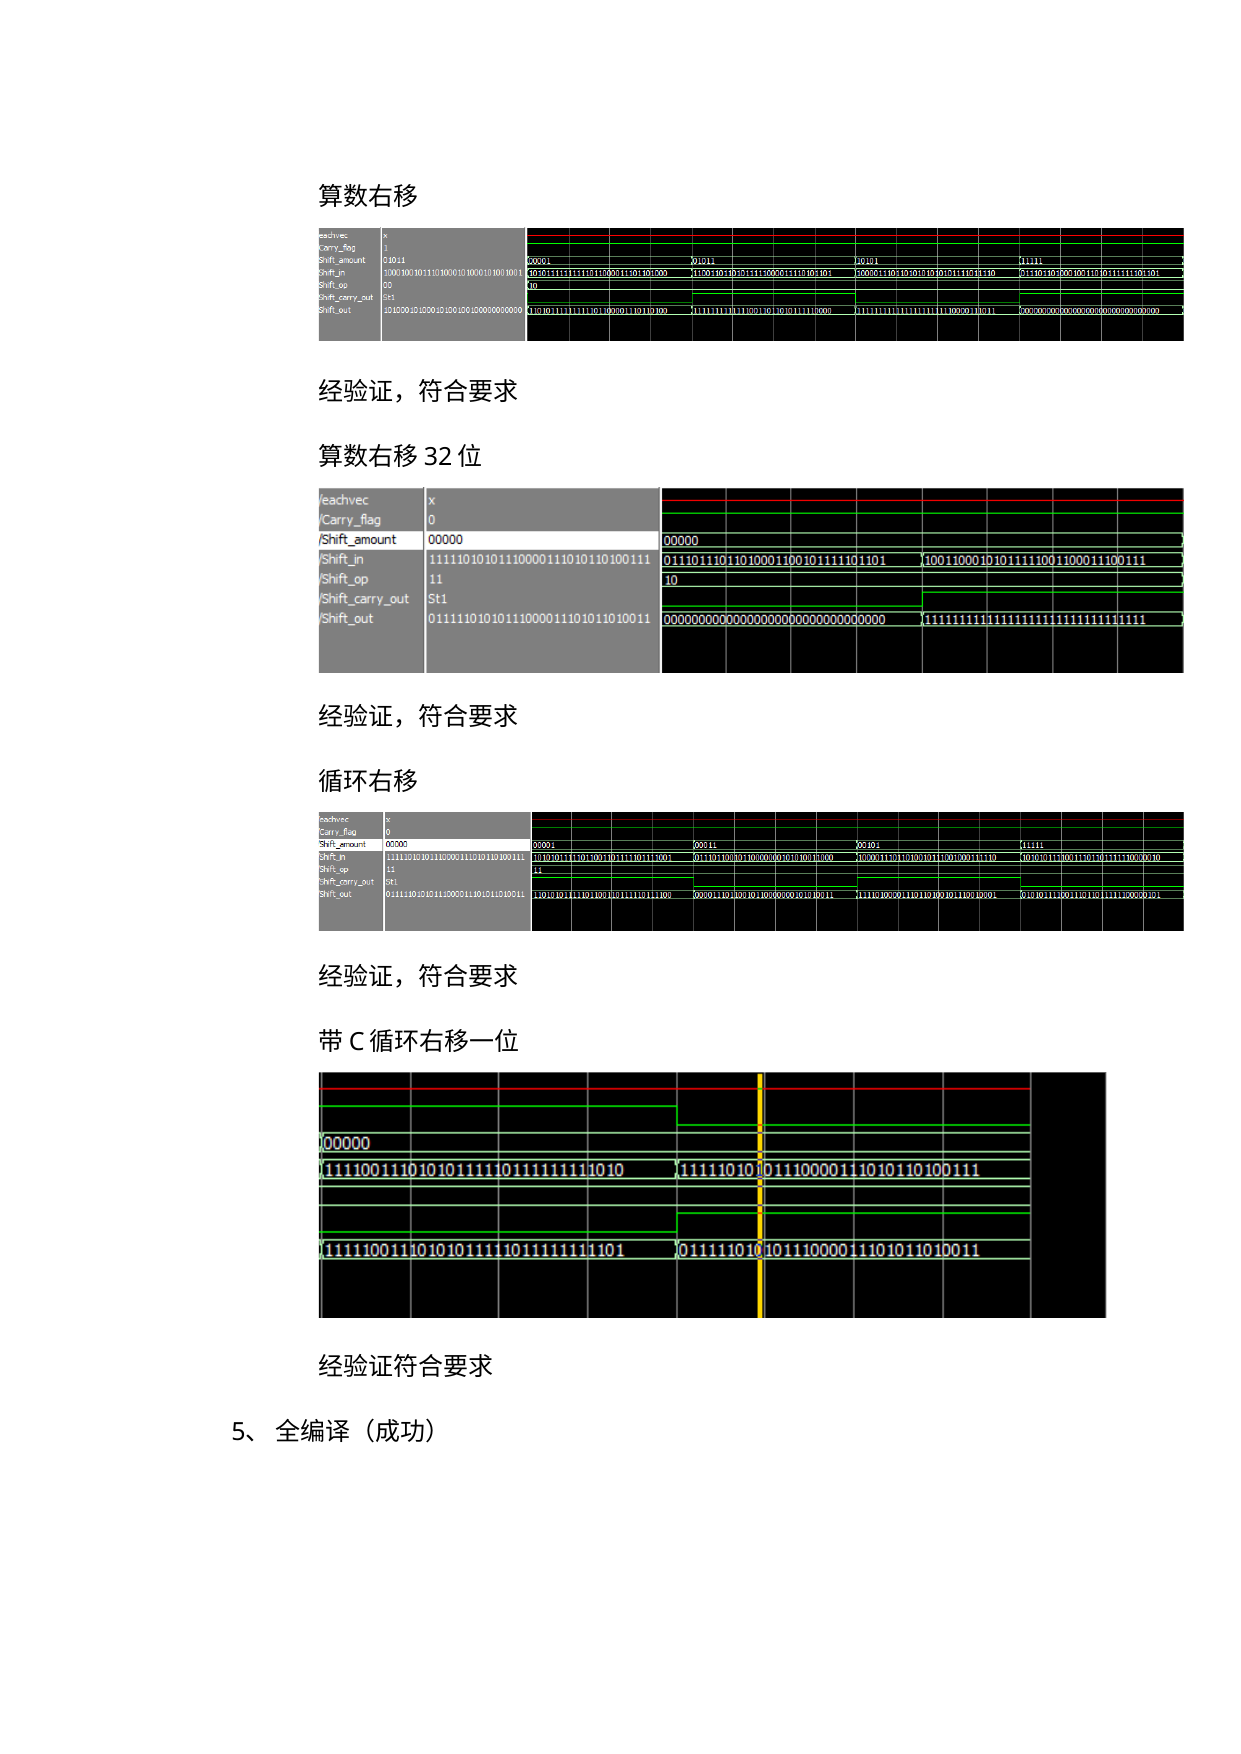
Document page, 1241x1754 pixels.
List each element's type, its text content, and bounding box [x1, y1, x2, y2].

text 算数右移32位 [319, 422, 1053, 487]
list 全编译（成功） [231, 1397, 1053, 1462]
text 经验证，符合要求 [319, 942, 1053, 1007]
picture [318, 227, 1184, 341]
picture [318, 1072, 1107, 1318]
text 经验证符合要求 [319, 1332, 1053, 1397]
text 带C循环右移一位 [319, 1007, 1053, 1072]
picture [318, 487, 1184, 673]
text 算数右移 [319, 162, 1053, 227]
text 经验证，符合要求 [319, 357, 1053, 422]
text 循环右移 [319, 747, 1053, 812]
picture [318, 812, 1184, 931]
text 经验证，符合要求 [319, 682, 1053, 747]
